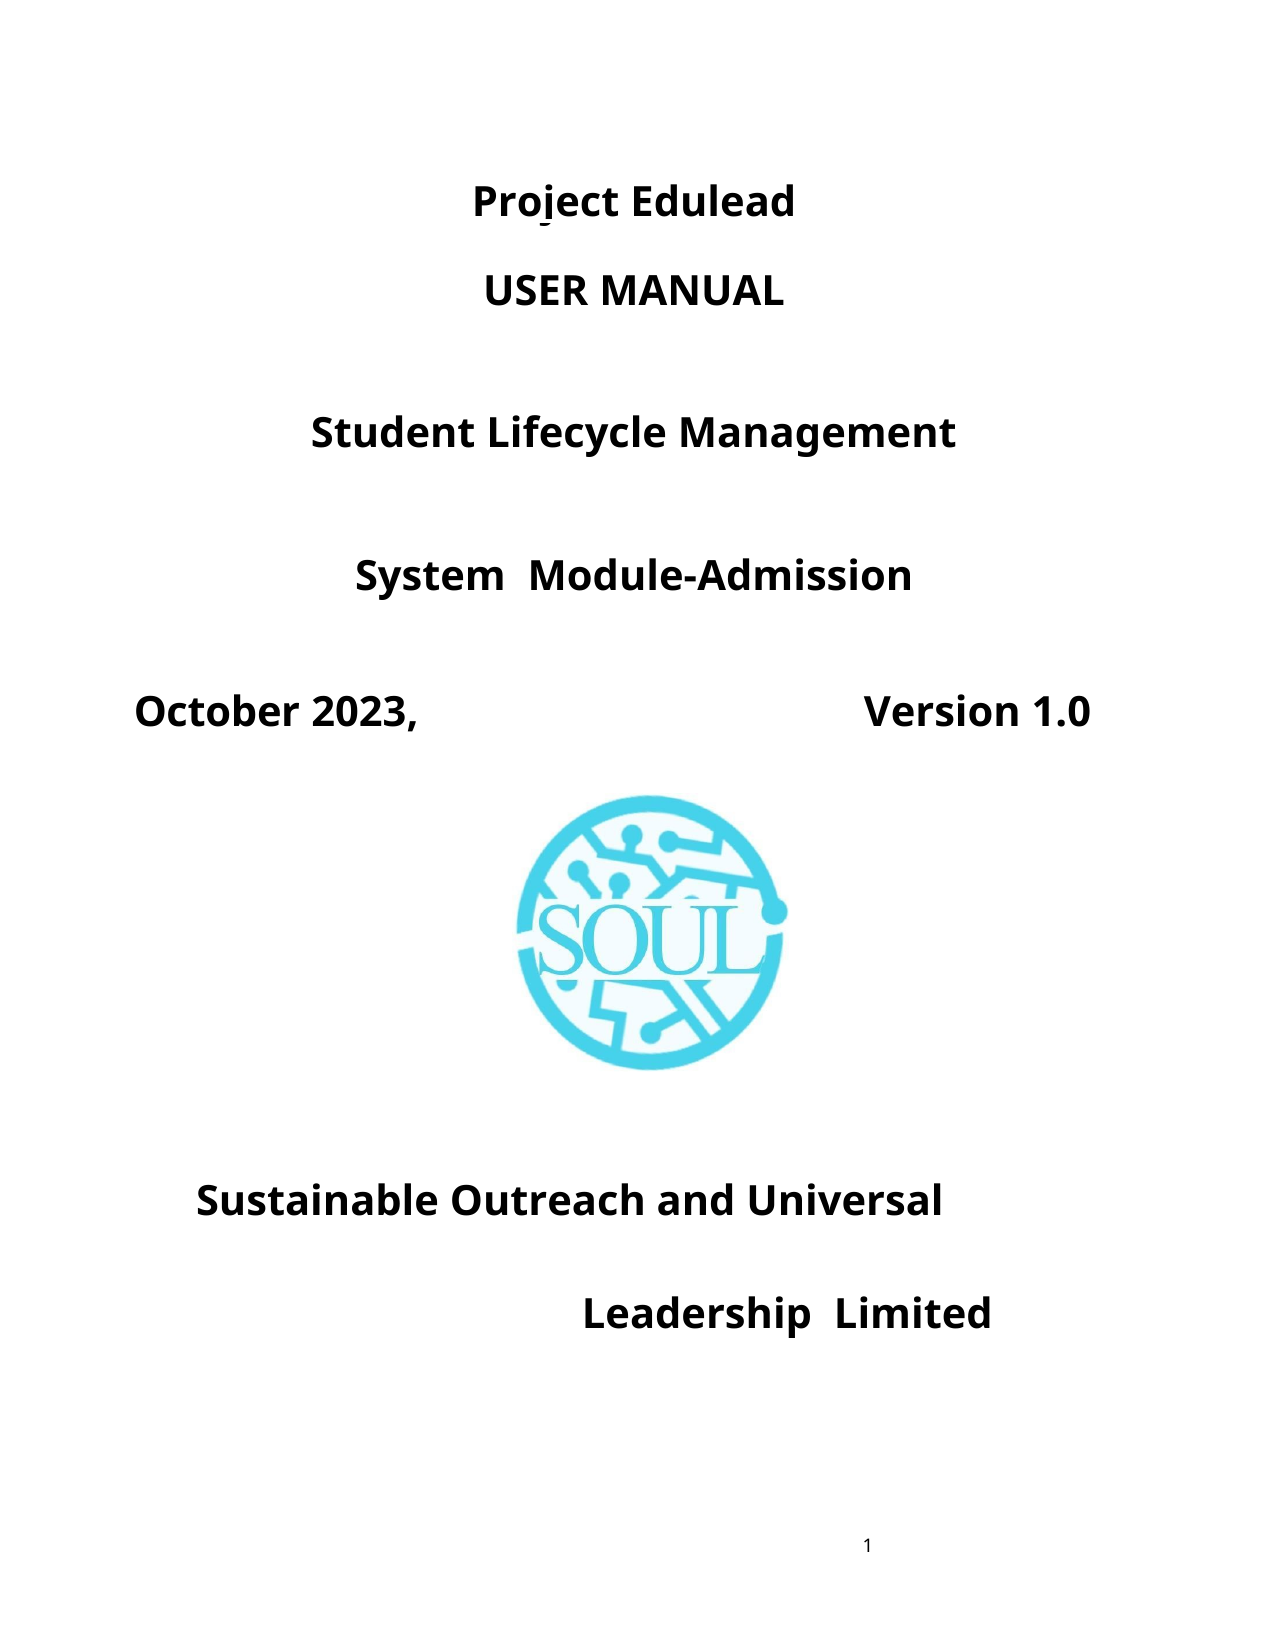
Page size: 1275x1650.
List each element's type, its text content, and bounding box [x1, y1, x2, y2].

picture [512, 793, 789, 1072]
text Project Edulead [281, 172, 986, 228]
text Sustainable Outreach and Universal Leadership Limited [196, 831, 1144, 1341]
text USER MANUAL [281, 260, 986, 317]
text Student Lifecycle Management System Module-Admission [281, 403, 986, 602]
text October 2023, Version 1.0 [112, 688, 1112, 736]
